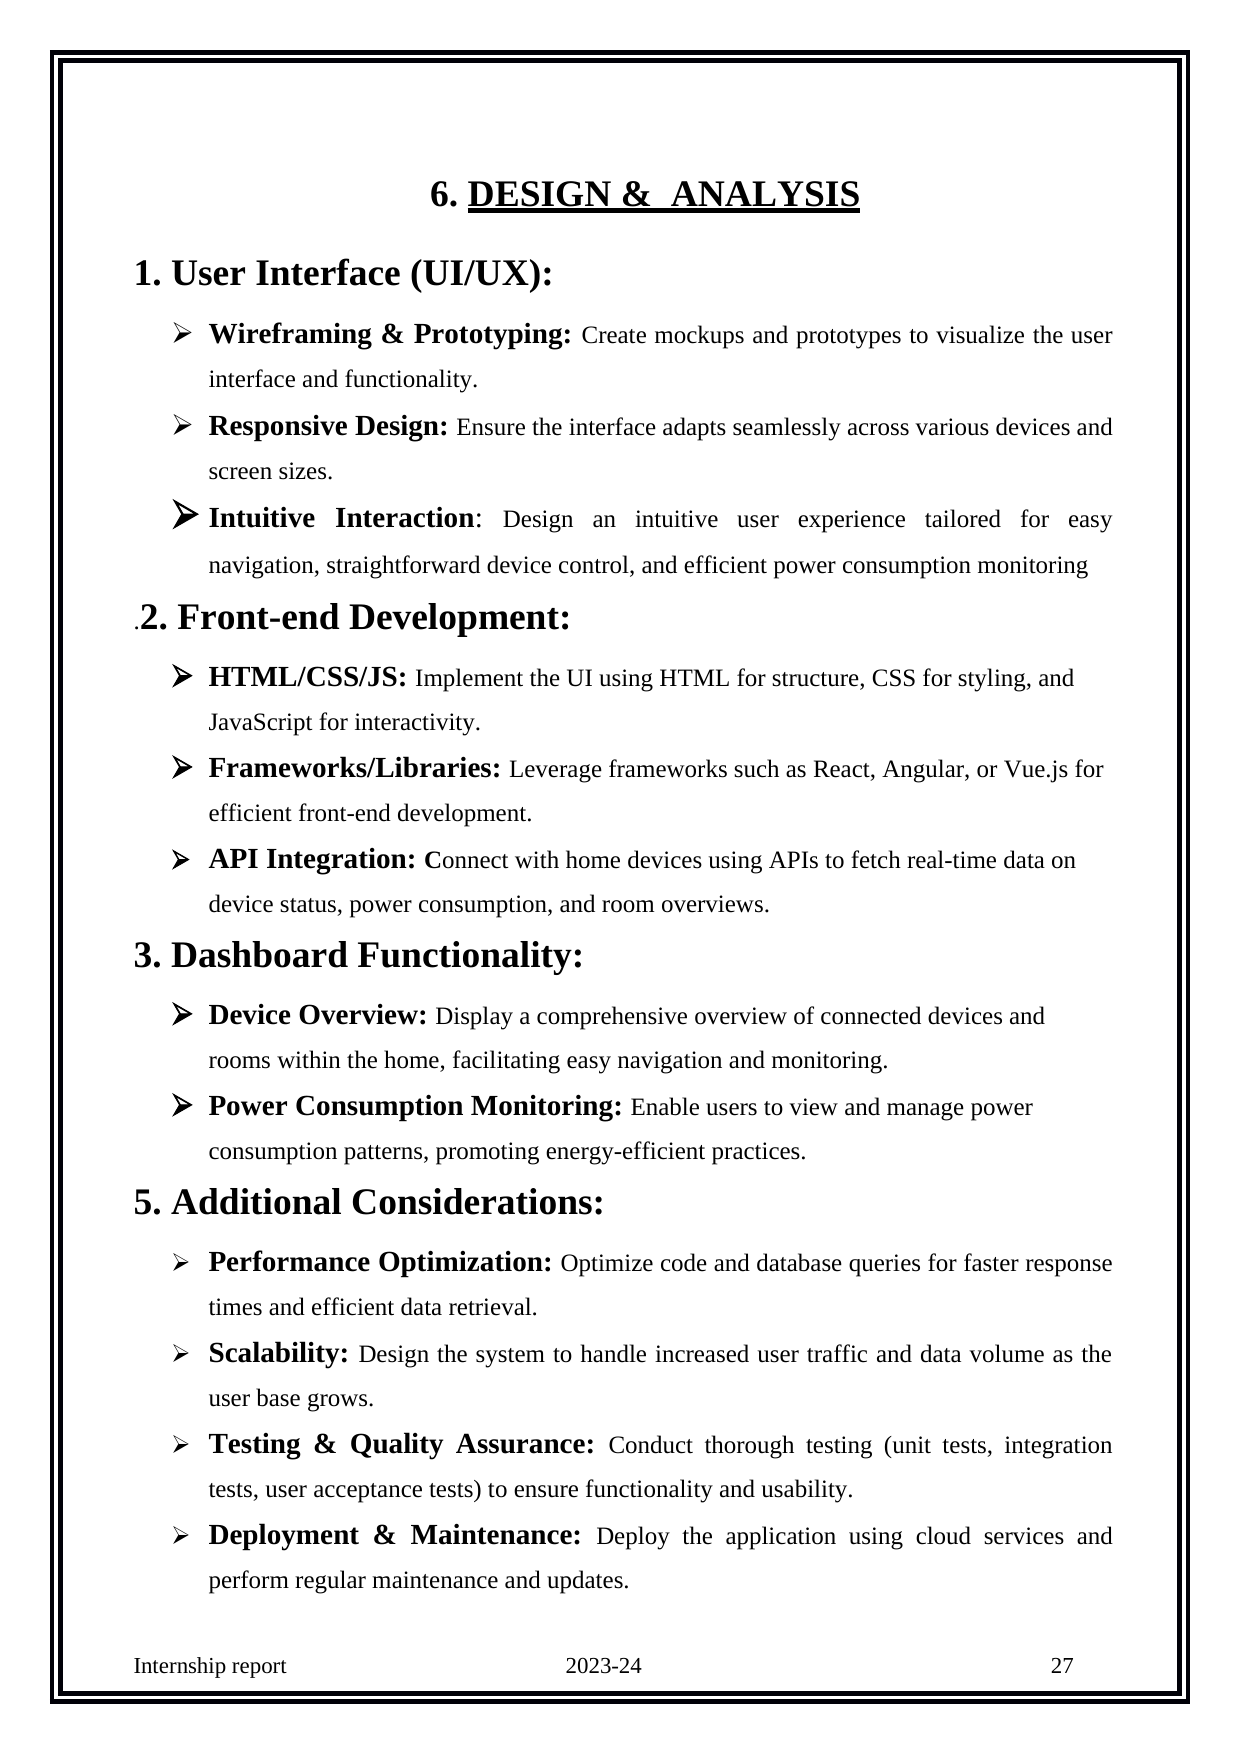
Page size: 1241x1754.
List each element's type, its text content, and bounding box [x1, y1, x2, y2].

list Deployment & Maintenance: Deploy the application using cloud services and perform regular maintenance and updates. [171, 1517, 1113, 1594]
list Testing & Quality Assurance: Conduct thorough testing (unit tests, integration tests, user acceptance tests) to ensure functionality and usability. [171, 1426, 1113, 1503]
list Intuitive Interaction: Design an intuitive user experience tailored for easy navigation, straightforward device control, and efficient power consumption monitoring [171, 500, 1113, 579]
text 1. User Interface (UI/UX): [133, 250, 1113, 293]
list Wireframing & Prototyping: Create mockups and prototypes to visualize the user interface and functionality. [171, 316, 1113, 393]
text 5. Additional Considerations: [133, 1179, 1113, 1222]
list HTML/CSS/JS: Implement the UI using HTML for structure, CSS for styling, and JavaScript for interactivity. [171, 659, 1113, 736]
text 3. Dashboard Functionality: [133, 932, 1113, 975]
list Frameworks/Libraries: Leverage frameworks such as React, Angular, or Vue.js for efficient front-end development. [171, 750, 1113, 827]
list Power Consumption Monitoring: Enable users to view and manage power consumption patterns, promoting energy-efficient practices. [171, 1088, 1113, 1165]
list Responsive Design: Ensure the interface adapts seamlessly across various devices and screen sizes. [171, 408, 1113, 485]
text .2. Front-end Development: [133, 594, 1113, 637]
list API Integration: Connect with home devices using APIs to fetch real-time data on device status, power consumption, and room overviews. [171, 841, 1113, 918]
list Scalability: Design the system to handle increased user traffic and data volume as the user base grows. [171, 1335, 1113, 1412]
list Device Overview: Display a comprehensive overview of connected devices and rooms within the home, facilitating easy navigation and monitoring. [171, 997, 1113, 1074]
list DESIGN & ANALYSIS [430, 171, 1113, 214]
list Performance Optimization: Optimize code and database queries for faster response times and efficient data retrieval. [171, 1244, 1113, 1321]
